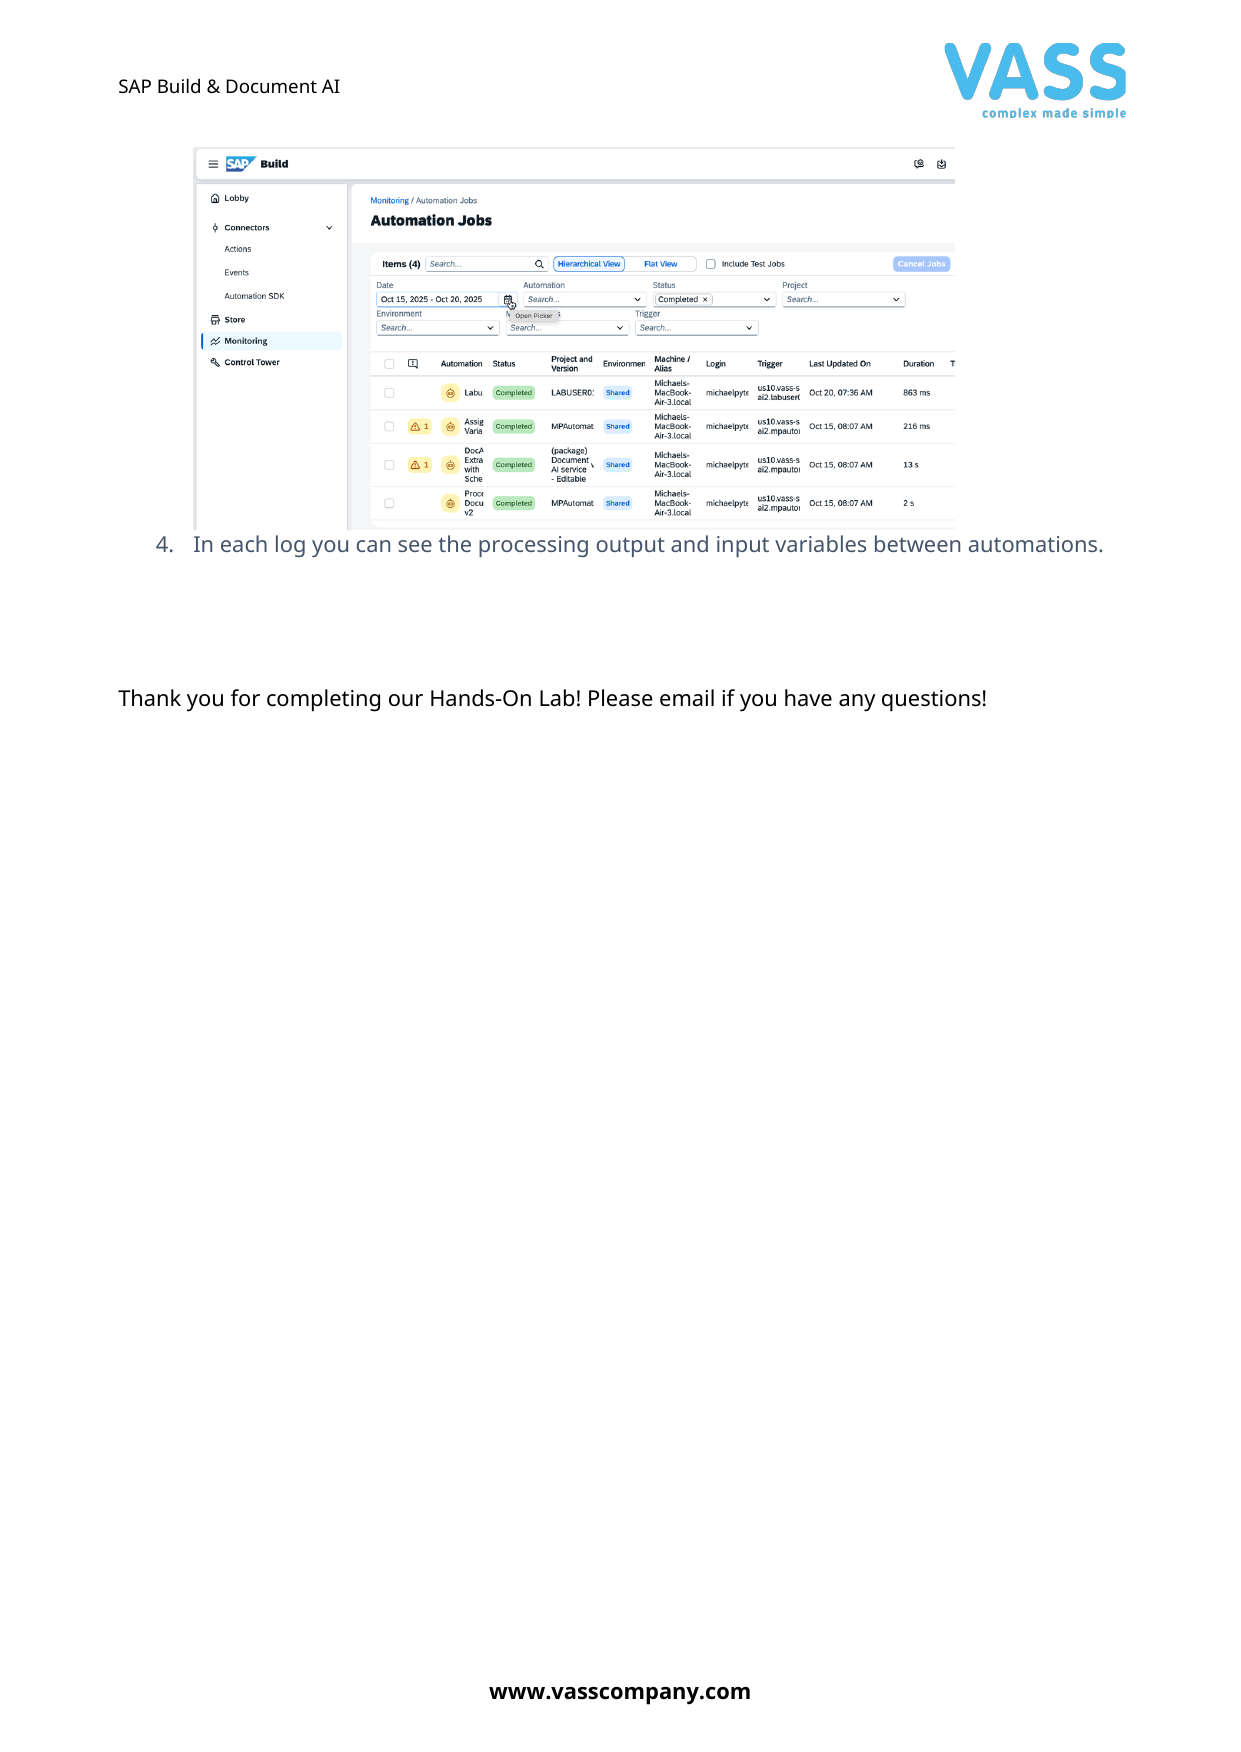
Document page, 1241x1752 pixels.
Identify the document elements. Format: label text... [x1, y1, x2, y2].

picture [944, 43, 1126, 118]
picture [193, 147, 955, 530]
list In each log you can see the processing output and input variables between automations. [156, 529, 1122, 559]
text Thank you for completing our Hands-On Lab! Please email if you have any questions! [118, 683, 1122, 713]
